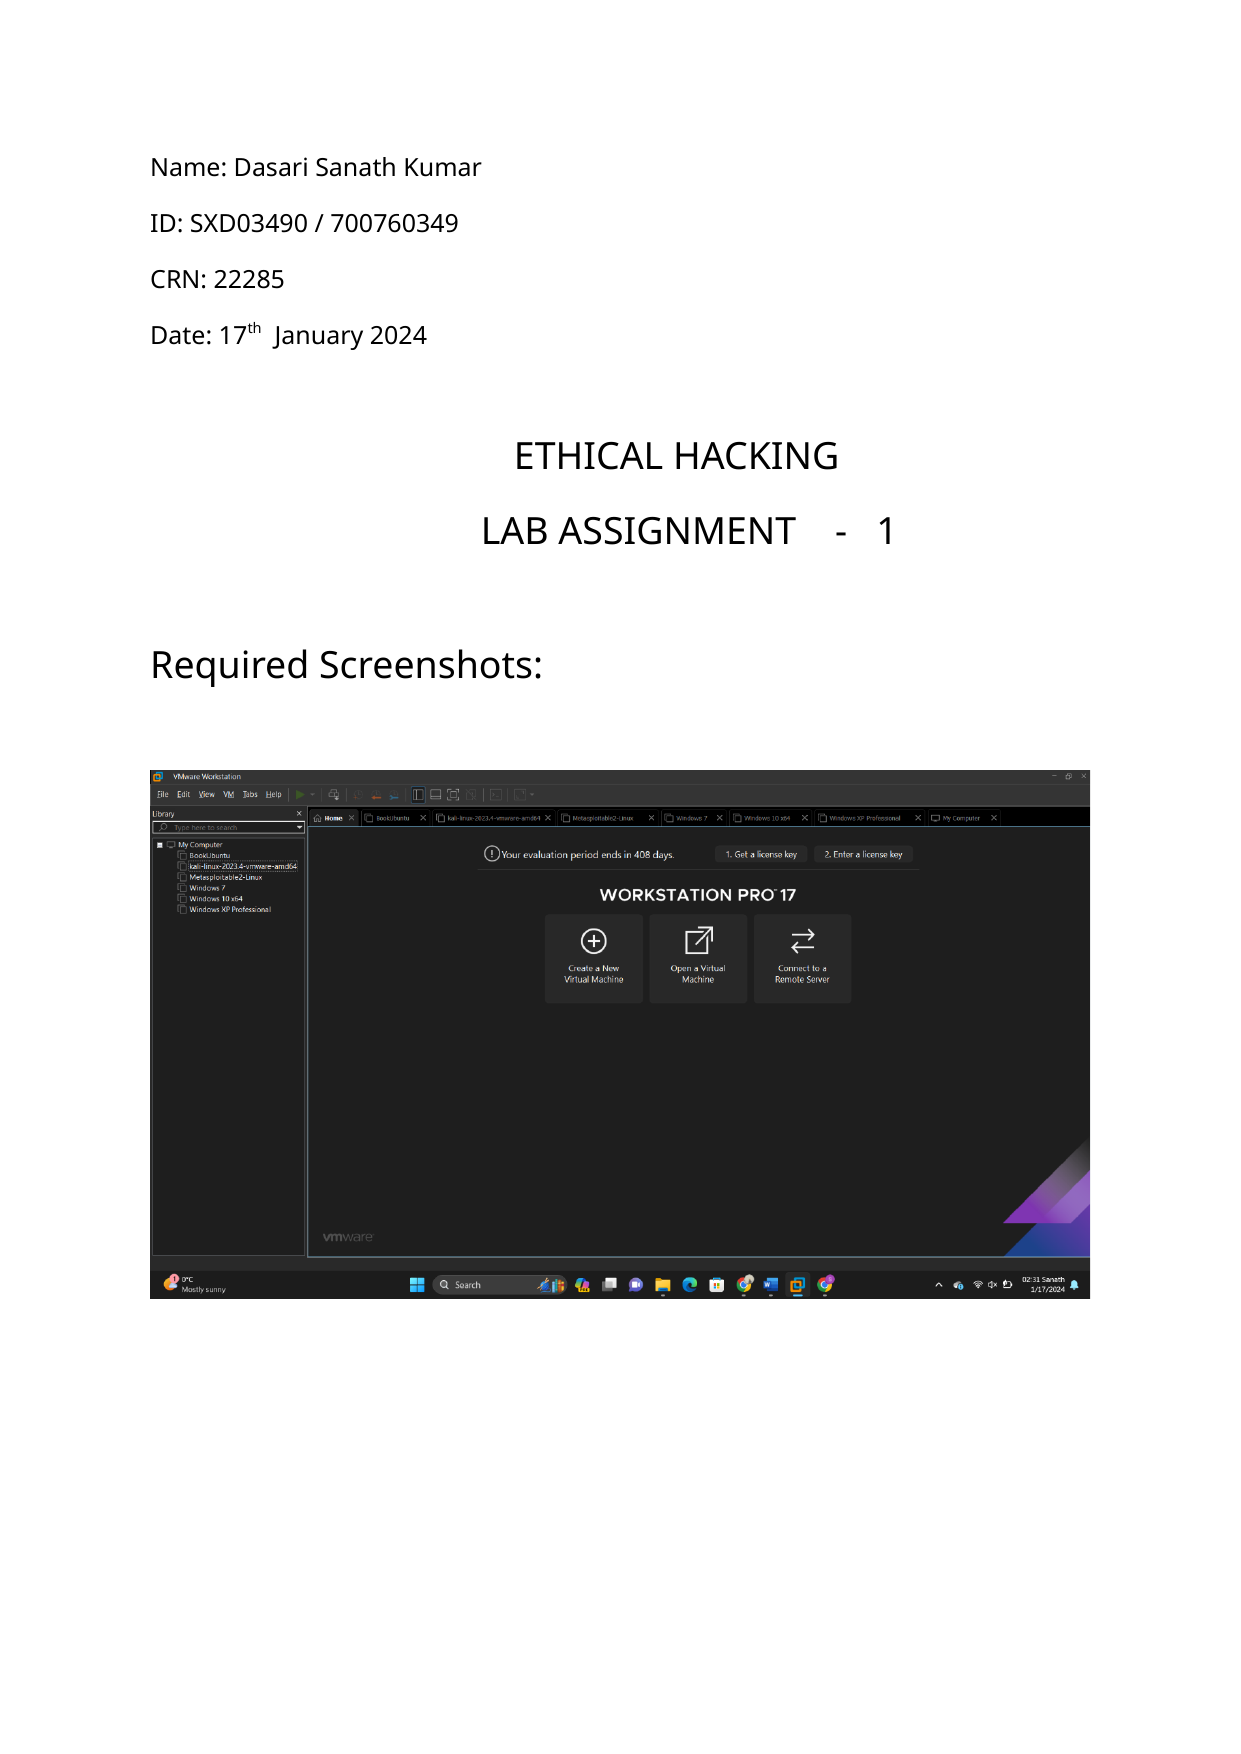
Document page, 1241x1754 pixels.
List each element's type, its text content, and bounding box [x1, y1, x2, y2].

text CRN: 22285 [150, 262, 1090, 296]
text LAB ASSIGNMENT - 1 [150, 504, 1090, 556]
text Date: 17th January 2024 [150, 317, 1090, 352]
text ID: SXD03490 / 700760349 [150, 206, 1090, 240]
text Name: Dasari Sanath Kumar [150, 150, 1090, 184]
text Required Screenshots: [150, 580, 1090, 689]
text ETHICAL HACKING [150, 429, 1090, 480]
picture [150, 770, 1091, 1299]
